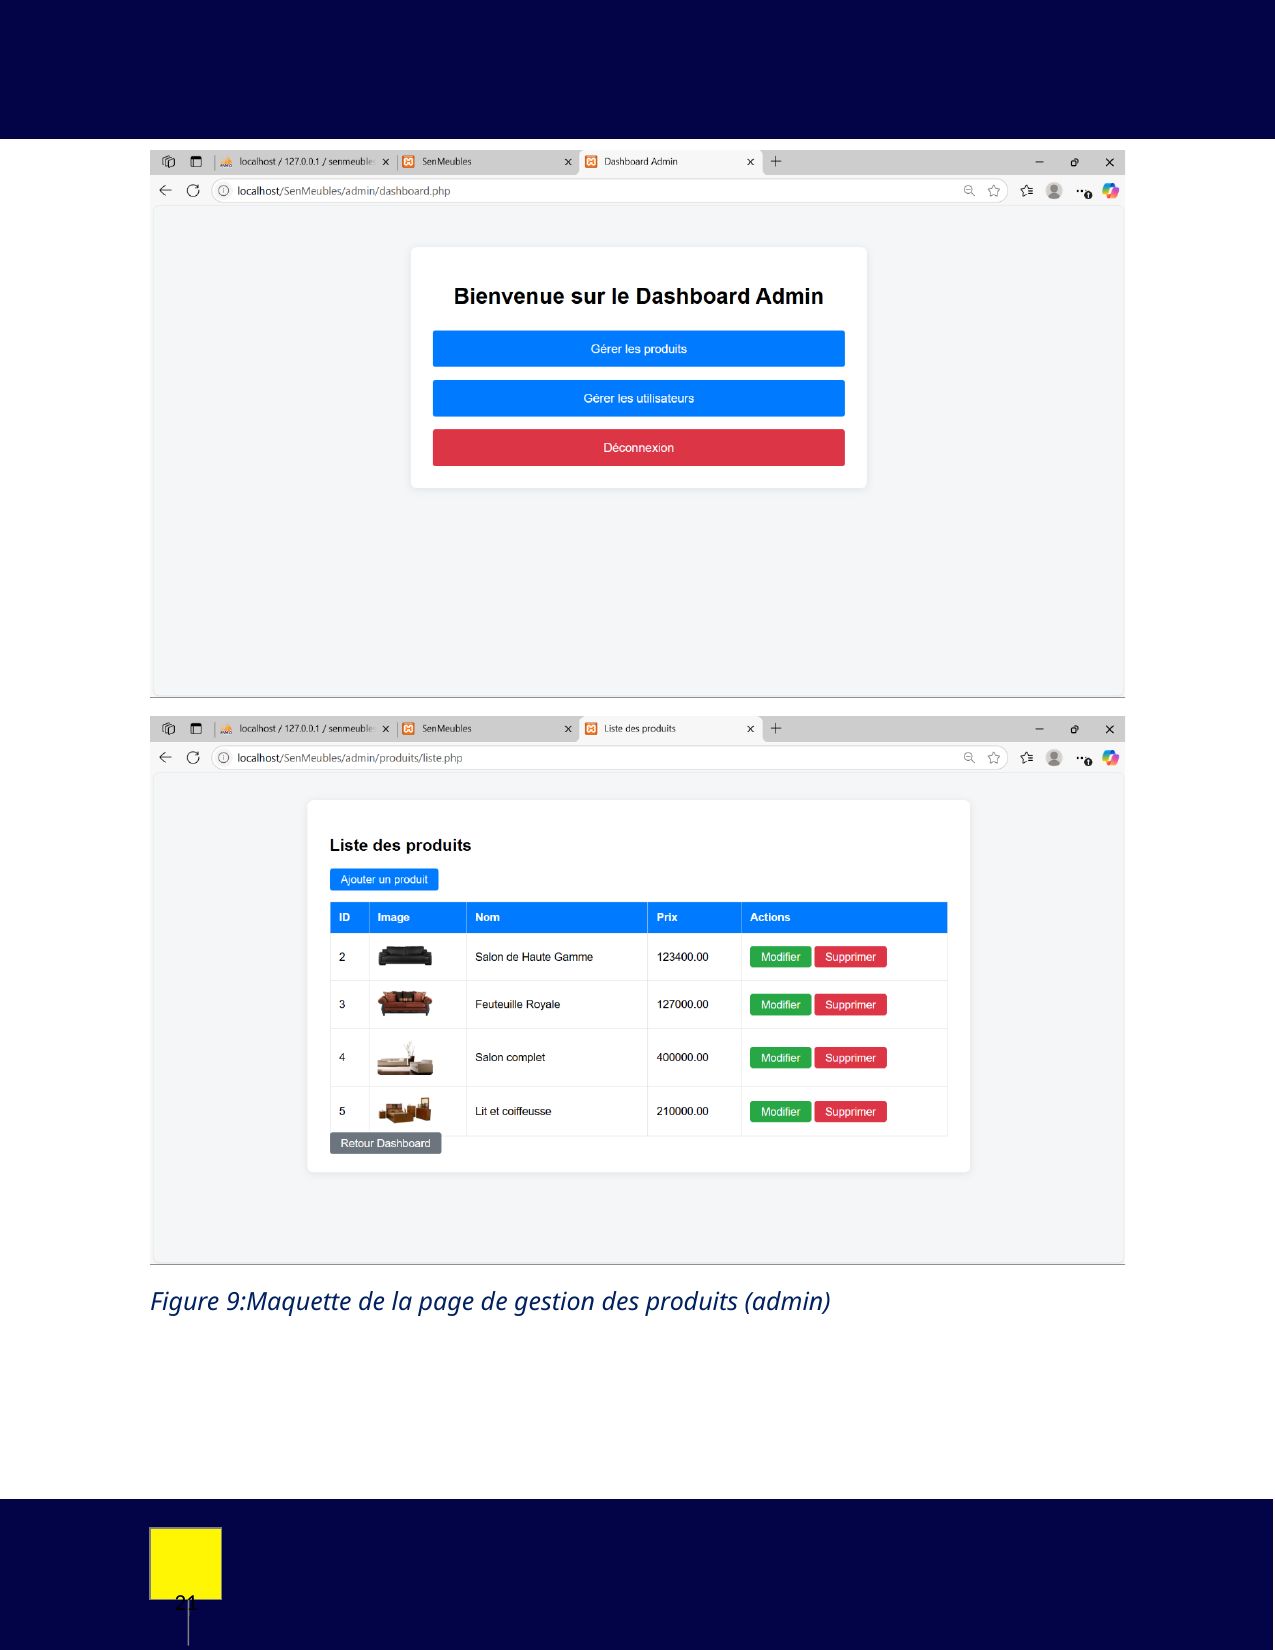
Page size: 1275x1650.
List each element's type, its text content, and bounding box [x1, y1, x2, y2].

text Figure 9:Maquette de la page de gestion des produits (admin) [150, 1284, 1125, 1318]
picture [150, 150, 1125, 698]
picture [150, 716, 1125, 1265]
